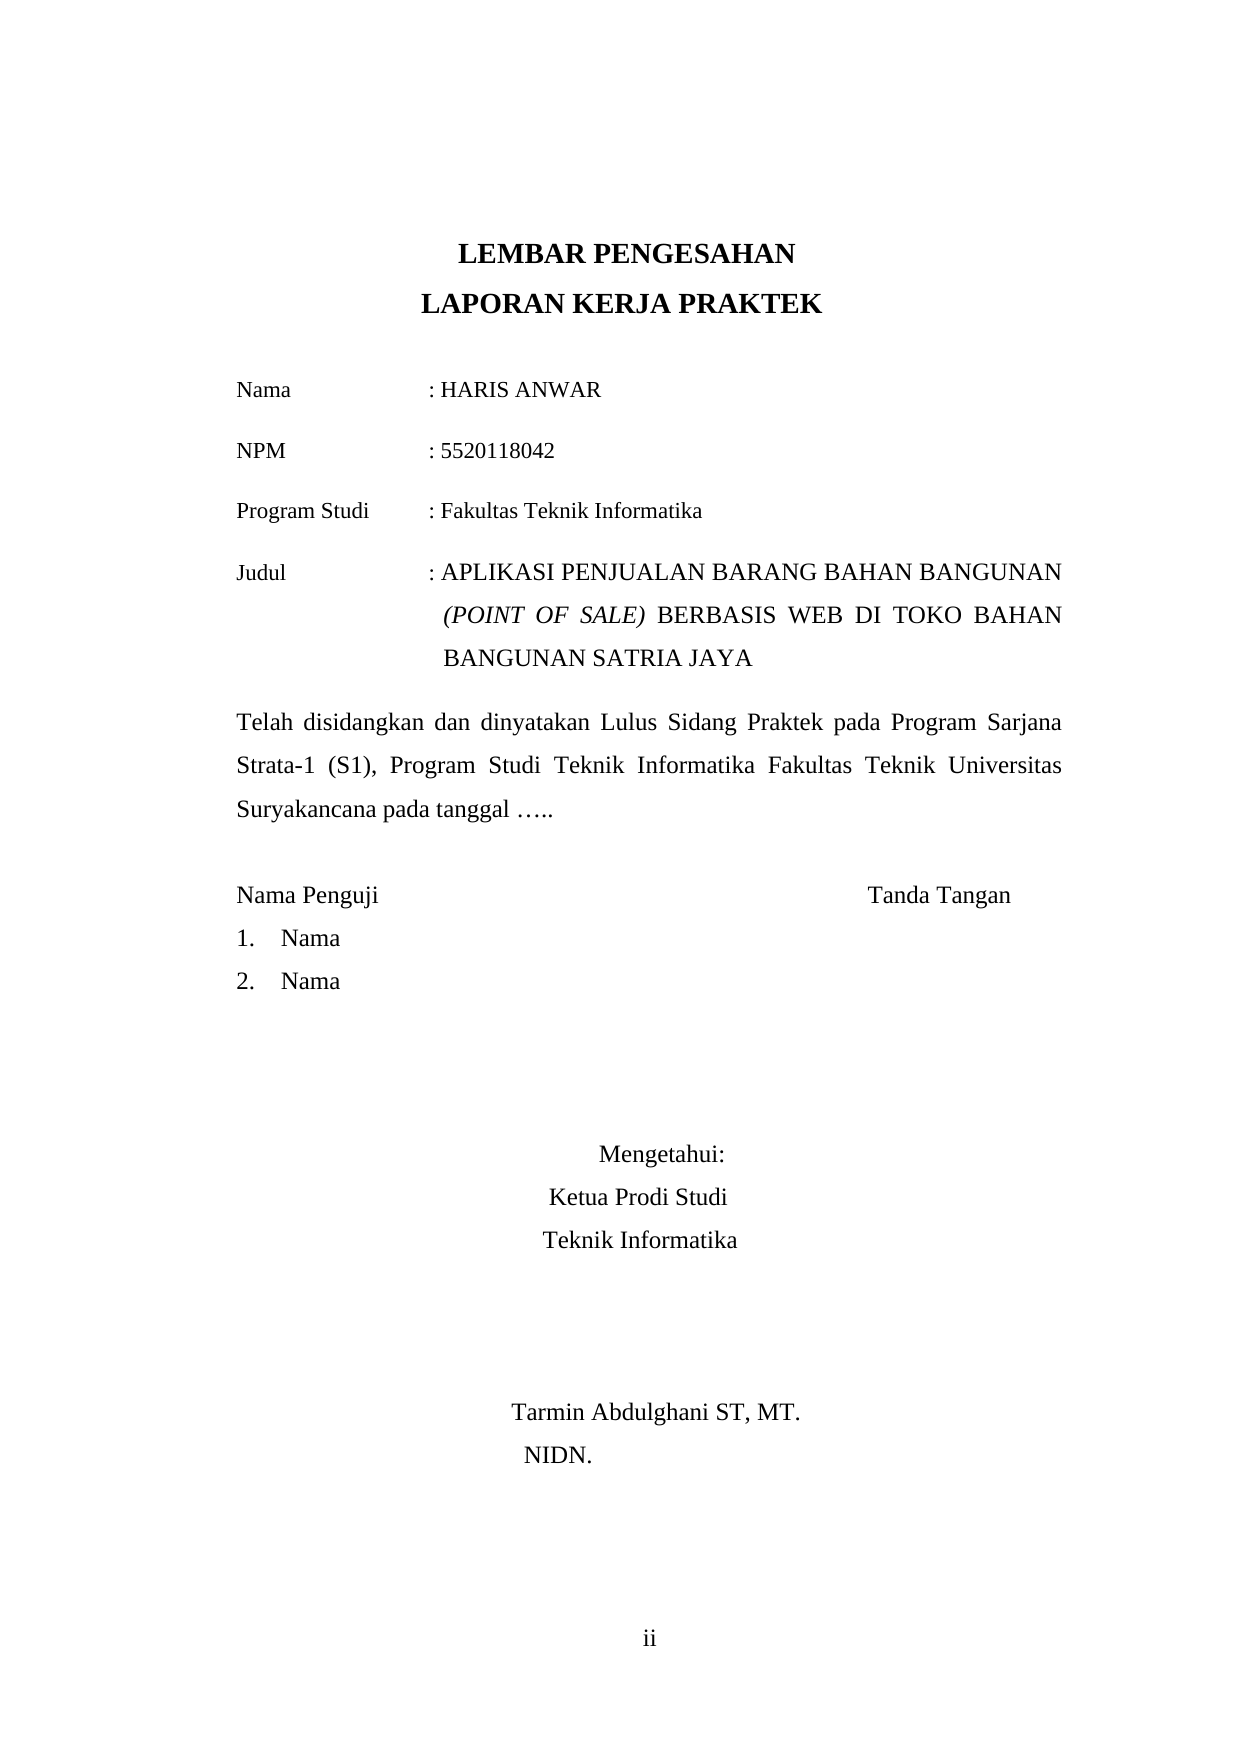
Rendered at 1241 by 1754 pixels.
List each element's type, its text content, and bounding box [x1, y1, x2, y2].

subtitle LAPORAN KERJA PRAKTEK [236, 287, 1063, 320]
text Tarmin Abdulghani ST, MT. [236, 1397, 1063, 1426]
list Nama [236, 966, 1063, 995]
list Nama [236, 923, 1063, 952]
text Ketua Prodi Studi [236, 1182, 1063, 1211]
text Mengetahui: [236, 1139, 1063, 1167]
text Program Studi : Fakultas Teknik Informatika [236, 497, 1063, 523]
text Nama : HARIS ANWAR [236, 376, 1063, 403]
subtitle LEMBAR PENGESAHAN [236, 236, 1063, 270]
text Judul : APLIKASI PENJUALAN BARANG BAHAN BANGUNAN (POINT OF SALE) BERBASIS WEB DI TOKO BAHAN BANGUNAN SATRIA JAYA [236, 557, 1063, 672]
text Nama Penguji Tanda Tangan [236, 880, 1063, 909]
text Teknik Informatika [236, 1225, 1063, 1254]
text Telah disidangkan dan dinyatakan Lulus Sidang Praktek pada Program Sarjana Strata-1 (S1), Program Studi Teknik Informatika Fakultas Teknik Universitas Suryakancana pada tanggal ….. [236, 707, 1063, 822]
text NPM : 5520118042 [236, 437, 1063, 463]
text NIDN. [236, 1441, 1063, 1469]
